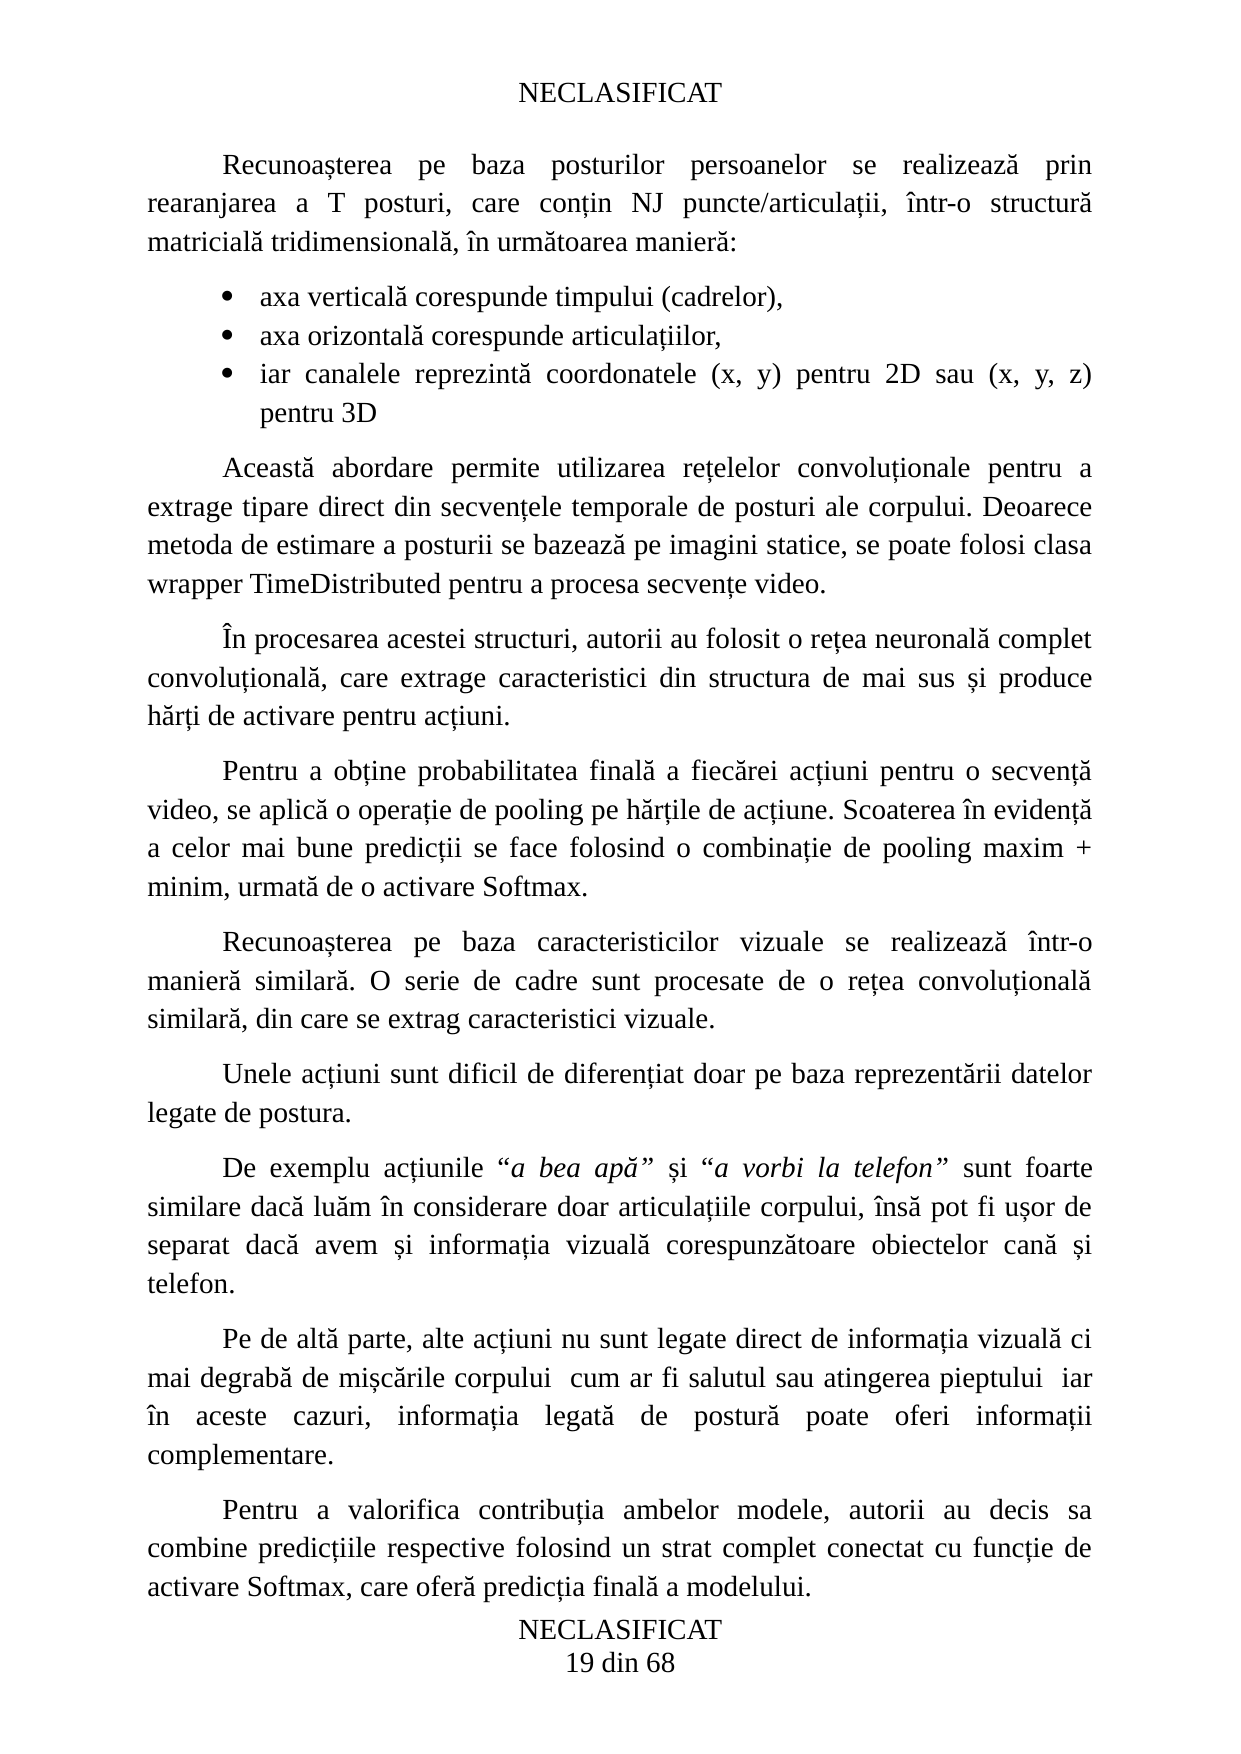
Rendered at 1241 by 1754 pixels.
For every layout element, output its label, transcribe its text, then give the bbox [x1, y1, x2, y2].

list axa verticală corespunde timpului (cadrelor), [222, 279, 1093, 313]
text Unele acțiuni sunt dificil de diferențiat doar pe baza reprezentării datelor legate de postura. [147, 1057, 1093, 1129]
list iar canalele reprezintă coordonatele (x, y) pentru 2D sau (x, y, z) pentru 3D [222, 357, 1093, 429]
text Pe de altă parte, alte acțiuni nu sunt legate direct de informația vizuală ci mai degrabă de mișcările corpului cum ar fi salutul sau atingerea pieptului iar în aceste cazuri, informația legată de postură poate oferi informații complementare. [147, 1321, 1093, 1470]
text Pentru a valorifica contribuția ambelor modele, autorii au decis sa combine predicțiile respective folosind un strat complet conectat cu funcție de activare Softmax, care oferă predicția finală a modelului. [147, 1492, 1093, 1603]
list axa orizontală corespunde articulațiilor, [222, 318, 1093, 352]
text În procesarea acestei structuri, autorii au folosit o rețea neuronală complet convoluțională, care extrage caracteristici din structura de mai sus și produce hărți de activare pentru acțiuni. [147, 621, 1093, 732]
text De exemplu acțiunile “a bea apă” și “a vorbi la telefon” sunt foarte similare dacă luăm în considerare doar articulațiile corpului, însă pot fi ușor de separat dacă avem și informația vizuală corespunzătoare obiectelor cană și telefon. [147, 1150, 1093, 1299]
text Această abordare permite utilizarea rețelelor convoluționale pentru a extrage tipare direct din secvențele temporale de posturi ale corpului. Deoarece metoda de estimare a posturii se bazează pe imagini statice, se poate folosi clasa wrapper TimeDistributed pentru a procesa secvențe video. [147, 450, 1093, 599]
text Pentru a obține probabilitatea finală a fiecărei acțiuni pentru o secvență video, se aplică o operație de pooling pe hărțile de acțiune. Scoaterea în evidență a celor mai bune predicții se face folosind o combinație de pooling maxim + minim, urmată de o activare Softmax. [147, 753, 1093, 903]
text Recunoașterea pe baza caracteristicilor vizuale se realizează într-o manieră similară. O serie de cadre sunt procesate de o rețea convoluțională similară, din care se extrag caracteristici vizuale. [147, 924, 1093, 1035]
text Recunoașterea pe baza posturilor persoanelor se realizează prin rearanjarea a T posturi, care conțin NJ puncte/articulații, într-o structură matricială tridimensională, în următoarea manieră: [147, 147, 1093, 258]
